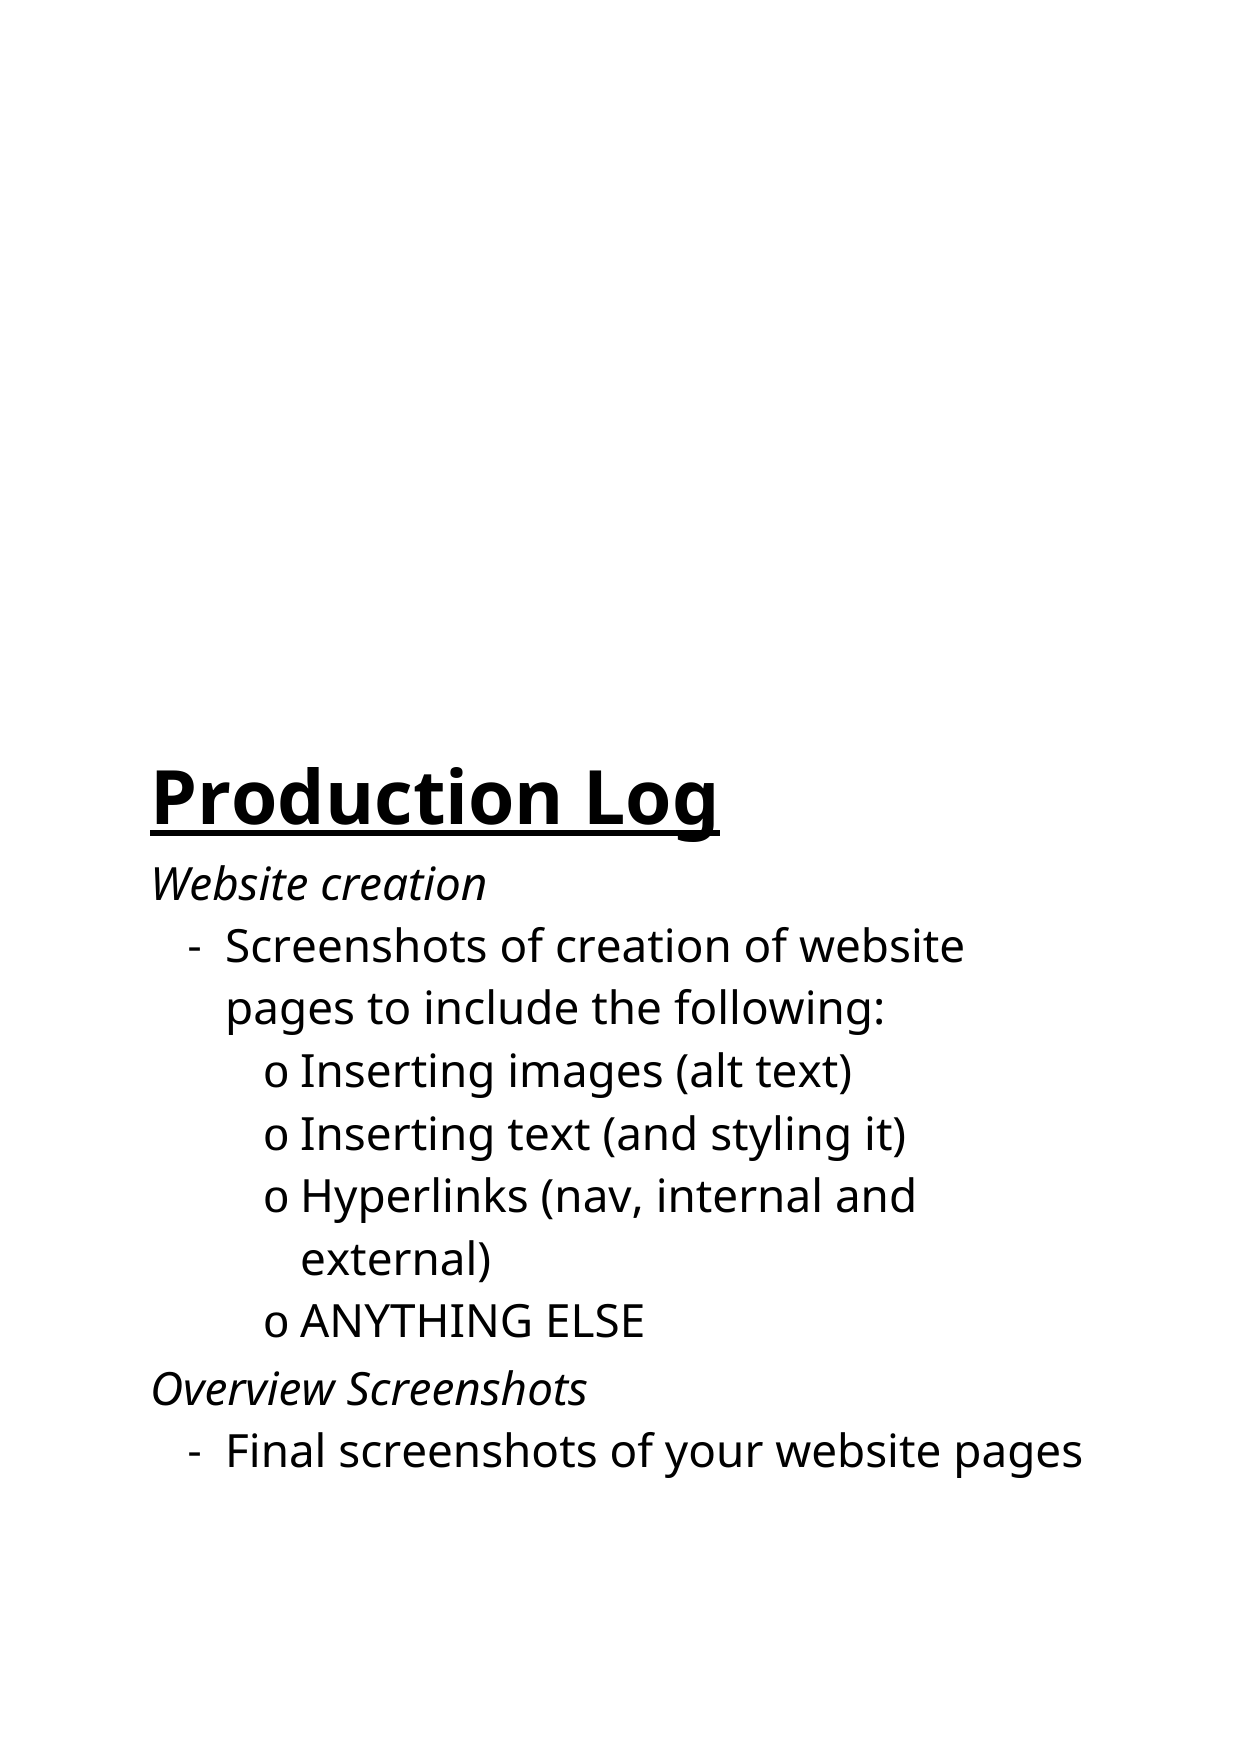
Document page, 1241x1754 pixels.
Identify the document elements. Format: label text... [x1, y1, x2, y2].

list Inserting text (and styling it) [262, 1101, 1090, 1164]
list Screenshots of creation of website pages to include the following: [187, 913, 1090, 1038]
list Inserting images (alt text) [262, 1038, 1090, 1101]
subtitle Overview Screenshots [150, 1356, 1090, 1418]
list Final screenshots of your website pages [187, 1418, 1090, 1481]
list Hyperlinks (nav, internal and external) [262, 1164, 1090, 1289]
subtitle Production Log [150, 744, 1090, 847]
subtitle Website creation [150, 851, 1090, 913]
list ANYTHING ELSE [262, 1289, 1090, 1352]
